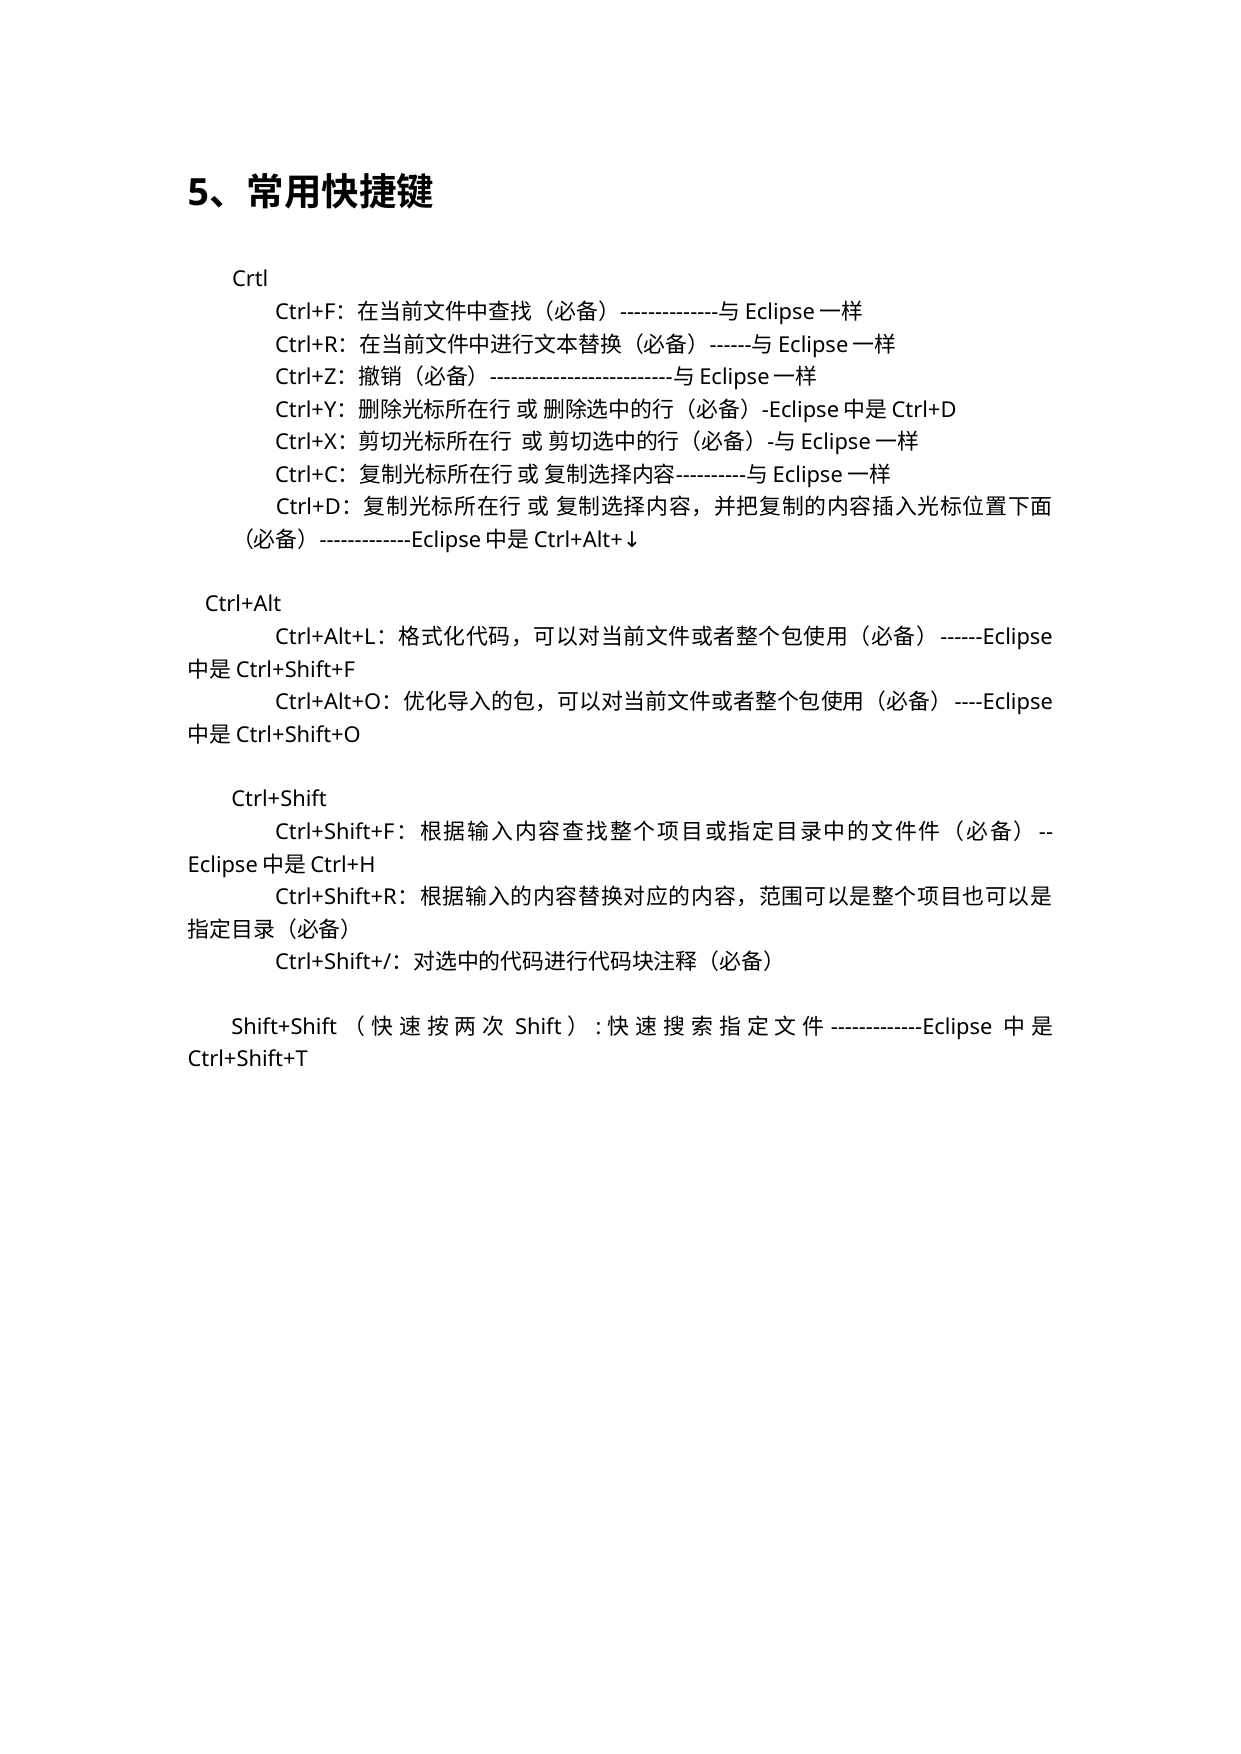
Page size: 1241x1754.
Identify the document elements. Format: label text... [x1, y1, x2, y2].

text Ctrl+F：在当前文件中查找（必备）--------------与Eclipse一样 [232, 294, 1053, 326]
text Shift+Shift（快速按两次Shift）:快速搜索指定文件-------------Eclipse中是Ctrl+Shift+T [187, 1009, 1053, 1074]
text Ctrl+C：复制光标所在行 或 复制选择内容----------与Eclipse一样 [232, 456, 1053, 489]
subtitle 常用快捷键 [187, 162, 1053, 216]
text Ctrl+Shift+R：根据输入的内容替换对应的内容，范围可以是整个项目也可以是指定目录（必备） [187, 879, 1053, 944]
text Ctrl+D：复制光标所在行 或 复制选择内容，并把复制的内容插入光标位置下面（必备）-------------Eclipse中是Ctrl+Alt+↓ [232, 489, 1053, 554]
text Ctrl+Z：撤销（必备）--------------------------与Eclipse一样 [232, 359, 1053, 391]
text Ctrl+Y：删除光标所在行 或 删除选中的行（必备）-Eclipse中是Ctrl+D [232, 391, 1053, 424]
text Ctrl+Alt [187, 586, 1053, 619]
text Crtl [232, 261, 1053, 294]
text Ctrl+Alt+L：格式化代码，可以对当前文件或者整个包使用（必备）------Eclipse中是Ctrl+Shift+F [187, 619, 1053, 684]
text Ctrl+Alt+O：优化导入的包，可以对当前文件或者整个包使用（必备）----Eclipse中是Ctrl+Shift+O [187, 684, 1053, 749]
text Ctrl+X：剪切光标所在行 或 剪切选中的行（必备）-与Eclipse一样 [232, 424, 1053, 456]
text Ctrl+Shift+F：根据输入内容查找整个项目或指定目录中的文件件（必备）--Eclipse中是Ctrl+H [187, 814, 1053, 879]
text Ctrl+Shift+/：对选中的代码进行代码块注释（必备） [187, 944, 1053, 976]
text Ctrl+R：在当前文件中进行文本替换（必备）------与Eclipse一样 [232, 326, 1053, 359]
text Ctrl+Shift [187, 781, 1053, 814]
